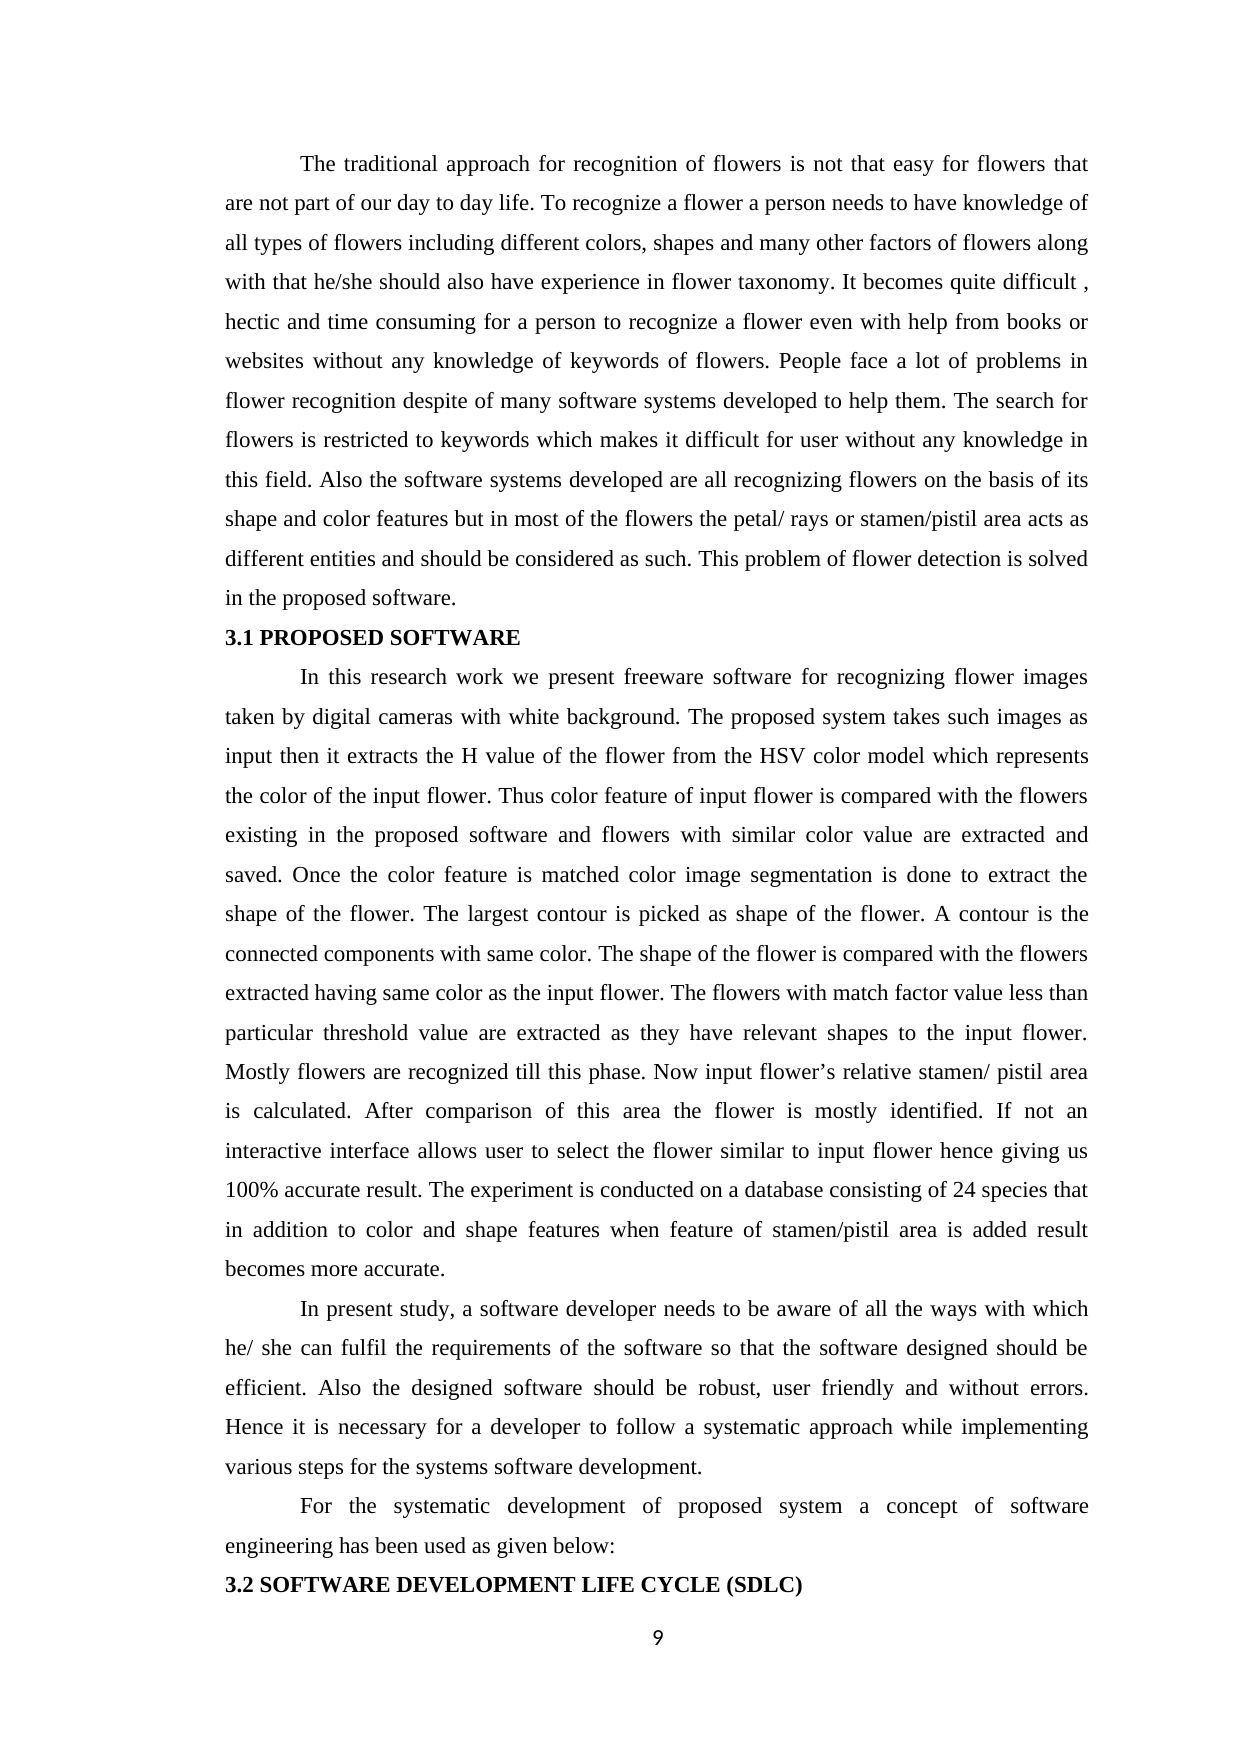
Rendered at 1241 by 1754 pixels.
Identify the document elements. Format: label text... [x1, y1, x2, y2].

text 3.1 PROPOSED SOFTWARE [225, 624, 1090, 650]
text The traditional approach for recognition of flowers is not that easy for flowers that are not part of our day to day life. To recognize a flower a person needs to have knowledge of all types of flowers including different colors, shapes and many other factors of flowers along with that he/she should also have experience in flower taxonomy. It becomes quite difficult , hectic and time consuming for a person to recognize a flower even with help from books or websites without any knowledge of keywords of flowers. People face a lot of problems in flower recognition despite of many software systems developed to help them. The search for flowers is restricted to keywords which makes it difficult for user without any knowledge in this field. Also the software systems developed are all recognizing flowers on the basis of its shape and color features but in most of the flowers the petal/ rays or stamen/pistil area acts as different entities and should be considered as such. This problem of flower detection is solved in the proposed software. [225, 150, 1090, 611]
text For the systematic development of proposed system a concept of software engineering has been used as given below: [225, 1492, 1090, 1558]
text 3.2 SOFTWARE DEVELOPMENT LIFE CYCLE (SDLC) [225, 1571, 1090, 1598]
text In present study, a software developer needs to be aware of all the ways with which he/ she can fulfil the requirements of the software so that the software designed should be efficient. Also the designed software should be robust, user friendly and without errors. Hence it is necessary for a developer to follow a systematic approach while implementing various steps for the systems software development. [225, 1295, 1090, 1479]
text In this research work we present freeware software for recognizing flower images taken by digital cameras with white background. The proposed system takes such images as input then it extracts the H value of the flower from the HSV color model which represents the color of the input flower. Thus color feature of input flower is compared with the flowers existing in the proposed software and flowers with similar color value are extracted and saved. Once the color feature is matched color image segmentation is done to extract the shape of the flower. The largest contour is picked as shape of the flower. A contour is the connected components with same color. The shape of the flower is compared with the flowers extracted having same color as the input flower. The flowers with match factor value less than particular threshold value are extracted as they have relevant shapes to the input flower. Mostly flowers are recognized till this phase. Now input flower’s relative stamen/ pistil area is calculated. After comparison of this area the flower is mostly identified. If not an interactive interface allows user to select the flower similar to input flower hence giving us 100% accurate result. The experiment is conducted on a database consisting of 24 species that in addition to color and shape features when feature of stamen/pistil area is added result becomes more accurate. [225, 663, 1090, 1282]
